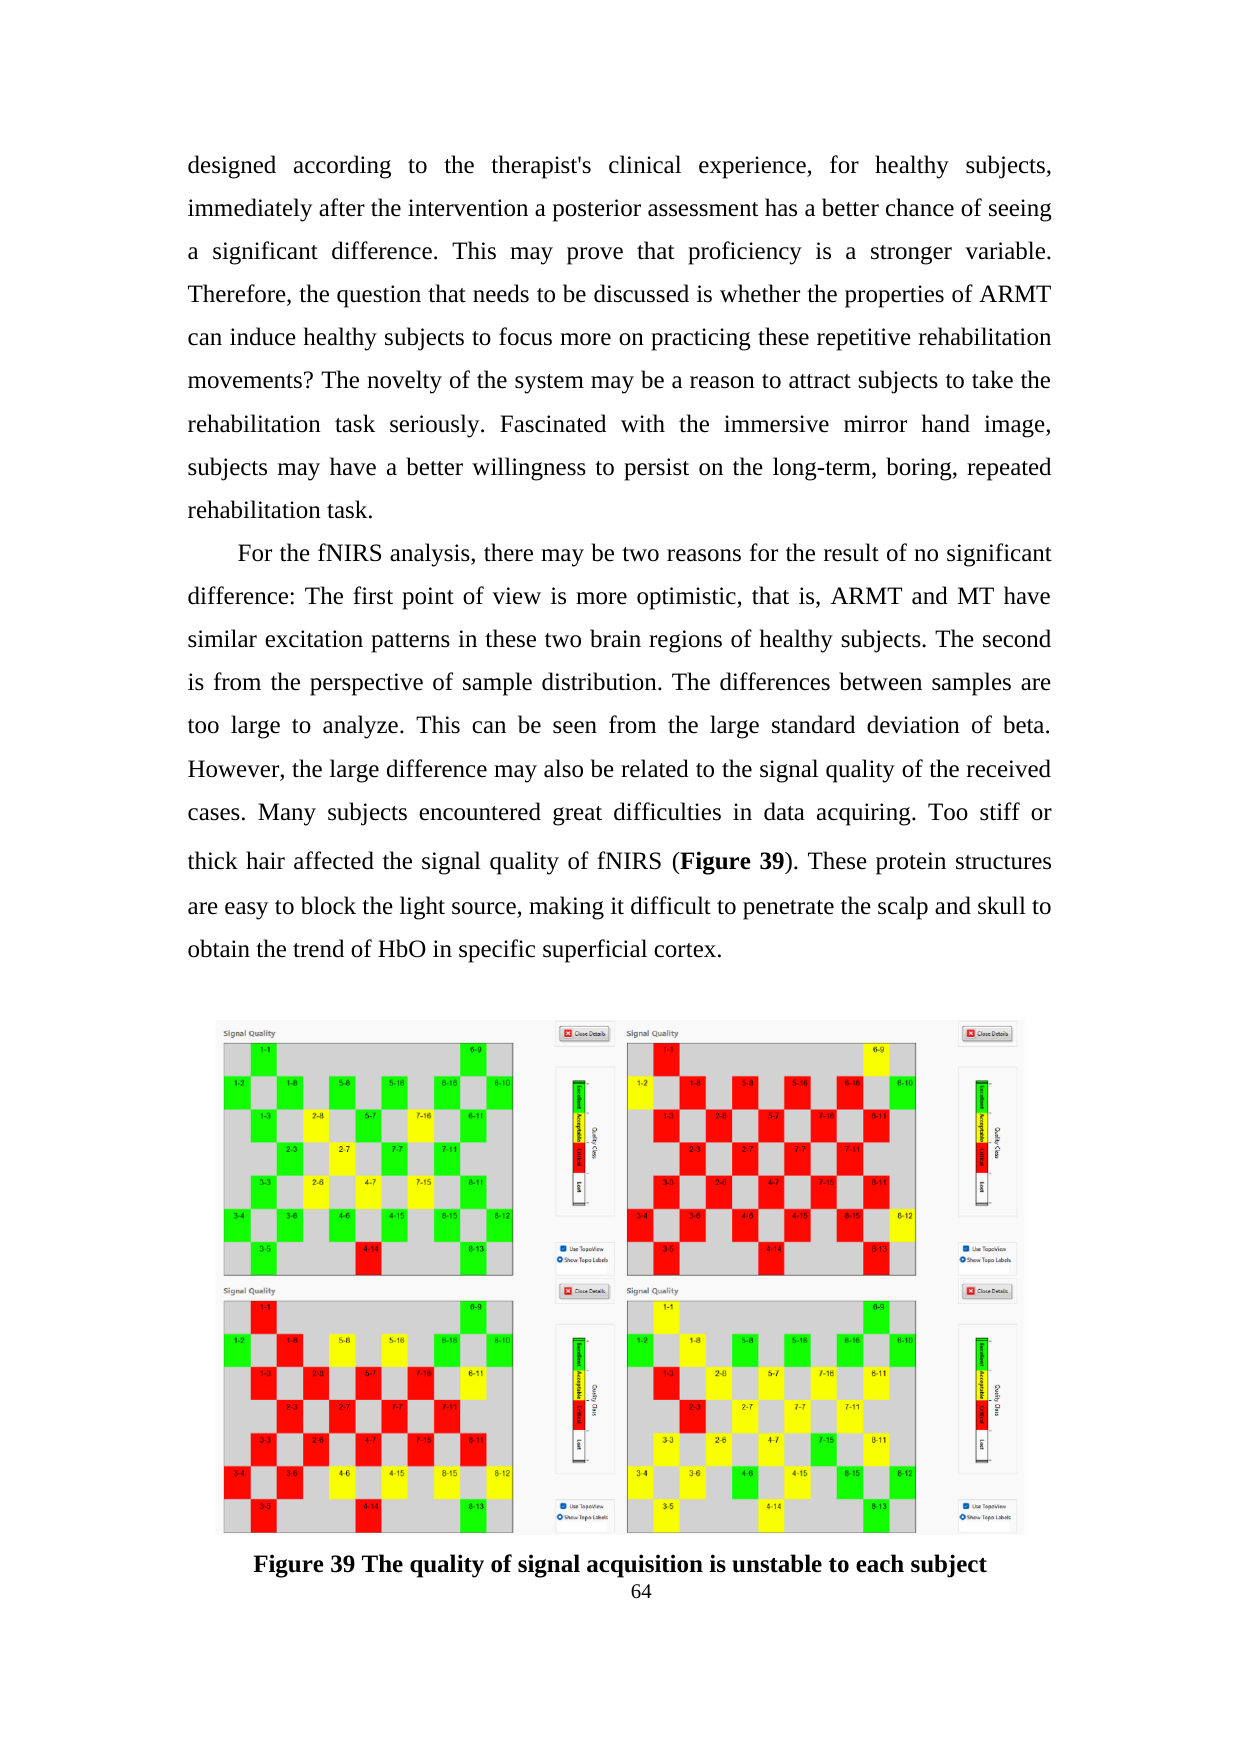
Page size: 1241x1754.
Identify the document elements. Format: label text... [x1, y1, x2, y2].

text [187, 150, 1053, 524]
text Figure 39 The quality of signal acquisition is unstable to each subject [187, 1549, 1053, 1578]
picture [215, 1020, 1025, 1535]
text For the fNIRS analysis, there may be two reasons for the result of no significant difference: The first point of view is more optimistic, that is, ARMT and MT have similar excitation patterns in these two brain regions of healthy subjects. The second is from the perspective of sample distribution. The differences between samples are too large to analyze. This can be seen from the large standard deviation of beta. However, the large difference may also be related to the signal quality of the received cases. Many subjects encountered great difficulties in data acquiring. Too stiff or thick hair affected the signal quality of fNIRS (Figure 39). These protein structures are easy to block the light source, making it difficult to penetrate the scalp and skull to obtain the trend of HbO in specific superficial cortex. [187, 538, 1053, 963]
